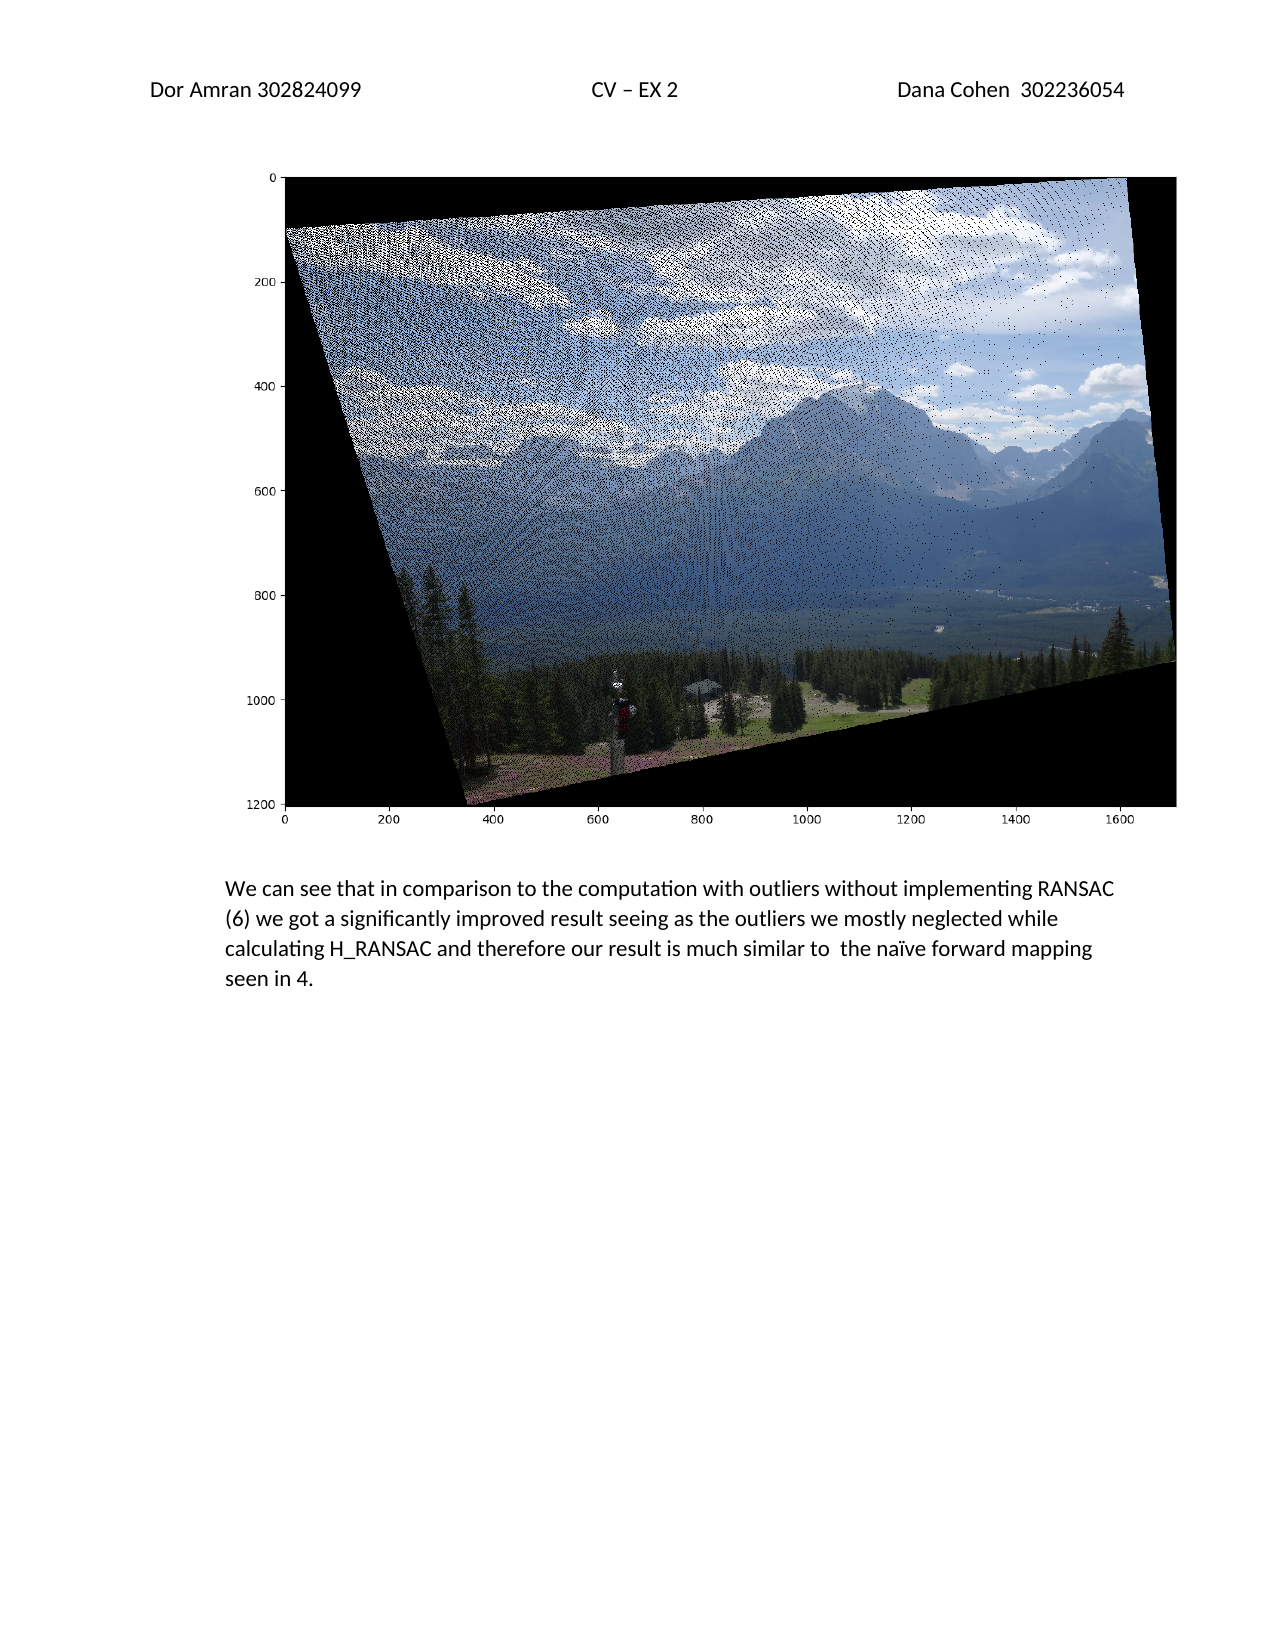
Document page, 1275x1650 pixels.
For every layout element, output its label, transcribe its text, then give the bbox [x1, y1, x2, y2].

picture [225, 150, 1200, 842]
list We can see that in comparison to the computation with outliers without implementing RANSAC (6) we got a significantly improved result seeing as the outliers we mostly neglected while calculating H_RANSAC and therefore our result is much similar to the naïve forward mapping seen in 4. [225, 874, 1125, 993]
